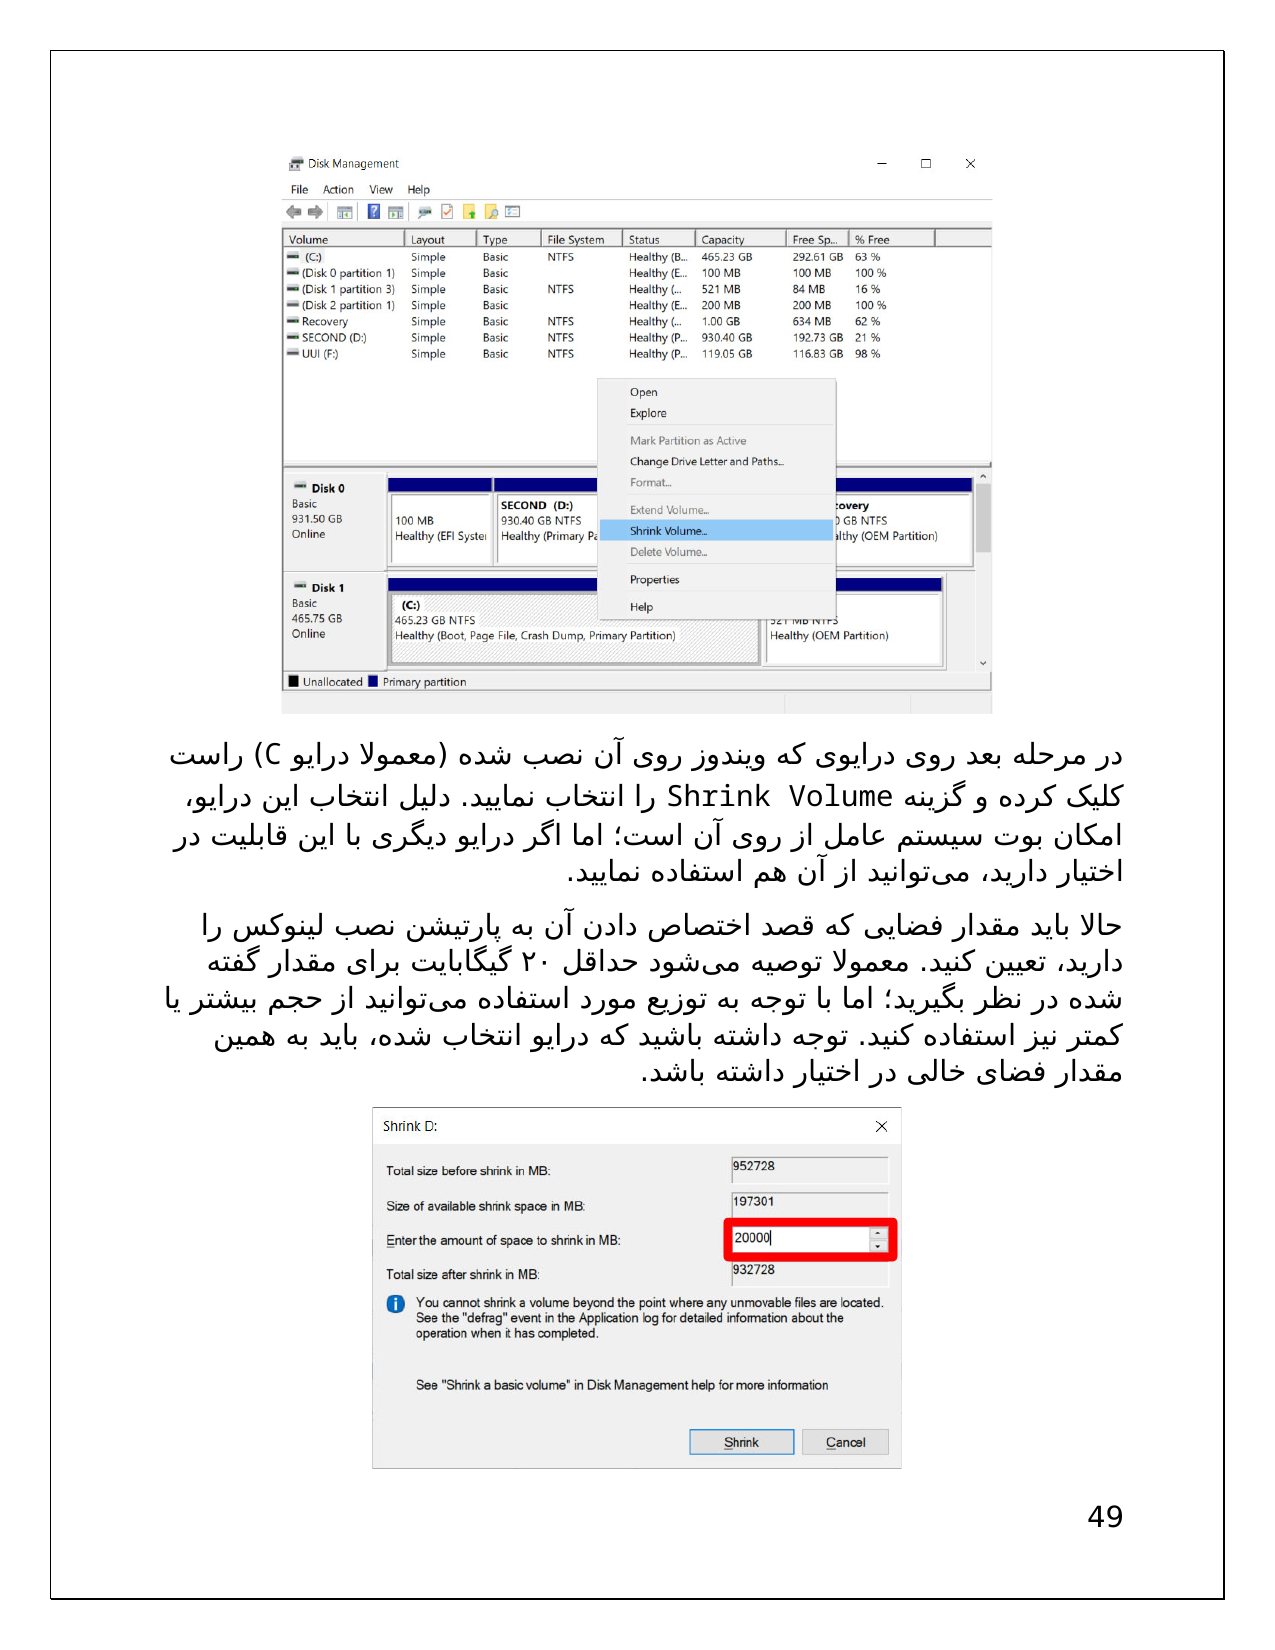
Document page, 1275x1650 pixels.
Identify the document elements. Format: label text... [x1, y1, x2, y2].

text در مرحله بعد روی درایوی که ویندوز روی آن نصب شده (معمولا درایو C) راست کلیک کرده و گزینه Shrink Volume را انتخاب نمایید. دلیل انتخاب این درایو، امکان بوت سیستم عامل از روی آن است؛ اما اگر درایو دیگری با این قابلیت در اختیار دارید، می‌توانید از آن هم استفاده نمایید. [150, 733, 1124, 888]
picture [281, 150, 993, 714]
text حالا باید مقدار فضایی که قصد اختصاص دادن آن به پارتیشن نصب لینوکس را دارید، تعیین کنید. معمولا توصیه می‌شود حداقل ۲۰ گیگابایت برای مقدار گفته شده در نظر بگیرید؛ اما با توجه به توزیع مورد استفاده می‌توانید از حجم بیشتر یا کمتر نیز استفاده کنید. توجه داشته باشید که درایو انتخاب شده، باید به همین مقدار فضای خالی در اختیار داشته باشد. [150, 908, 1124, 1088]
picture [372, 1107, 902, 1469]
